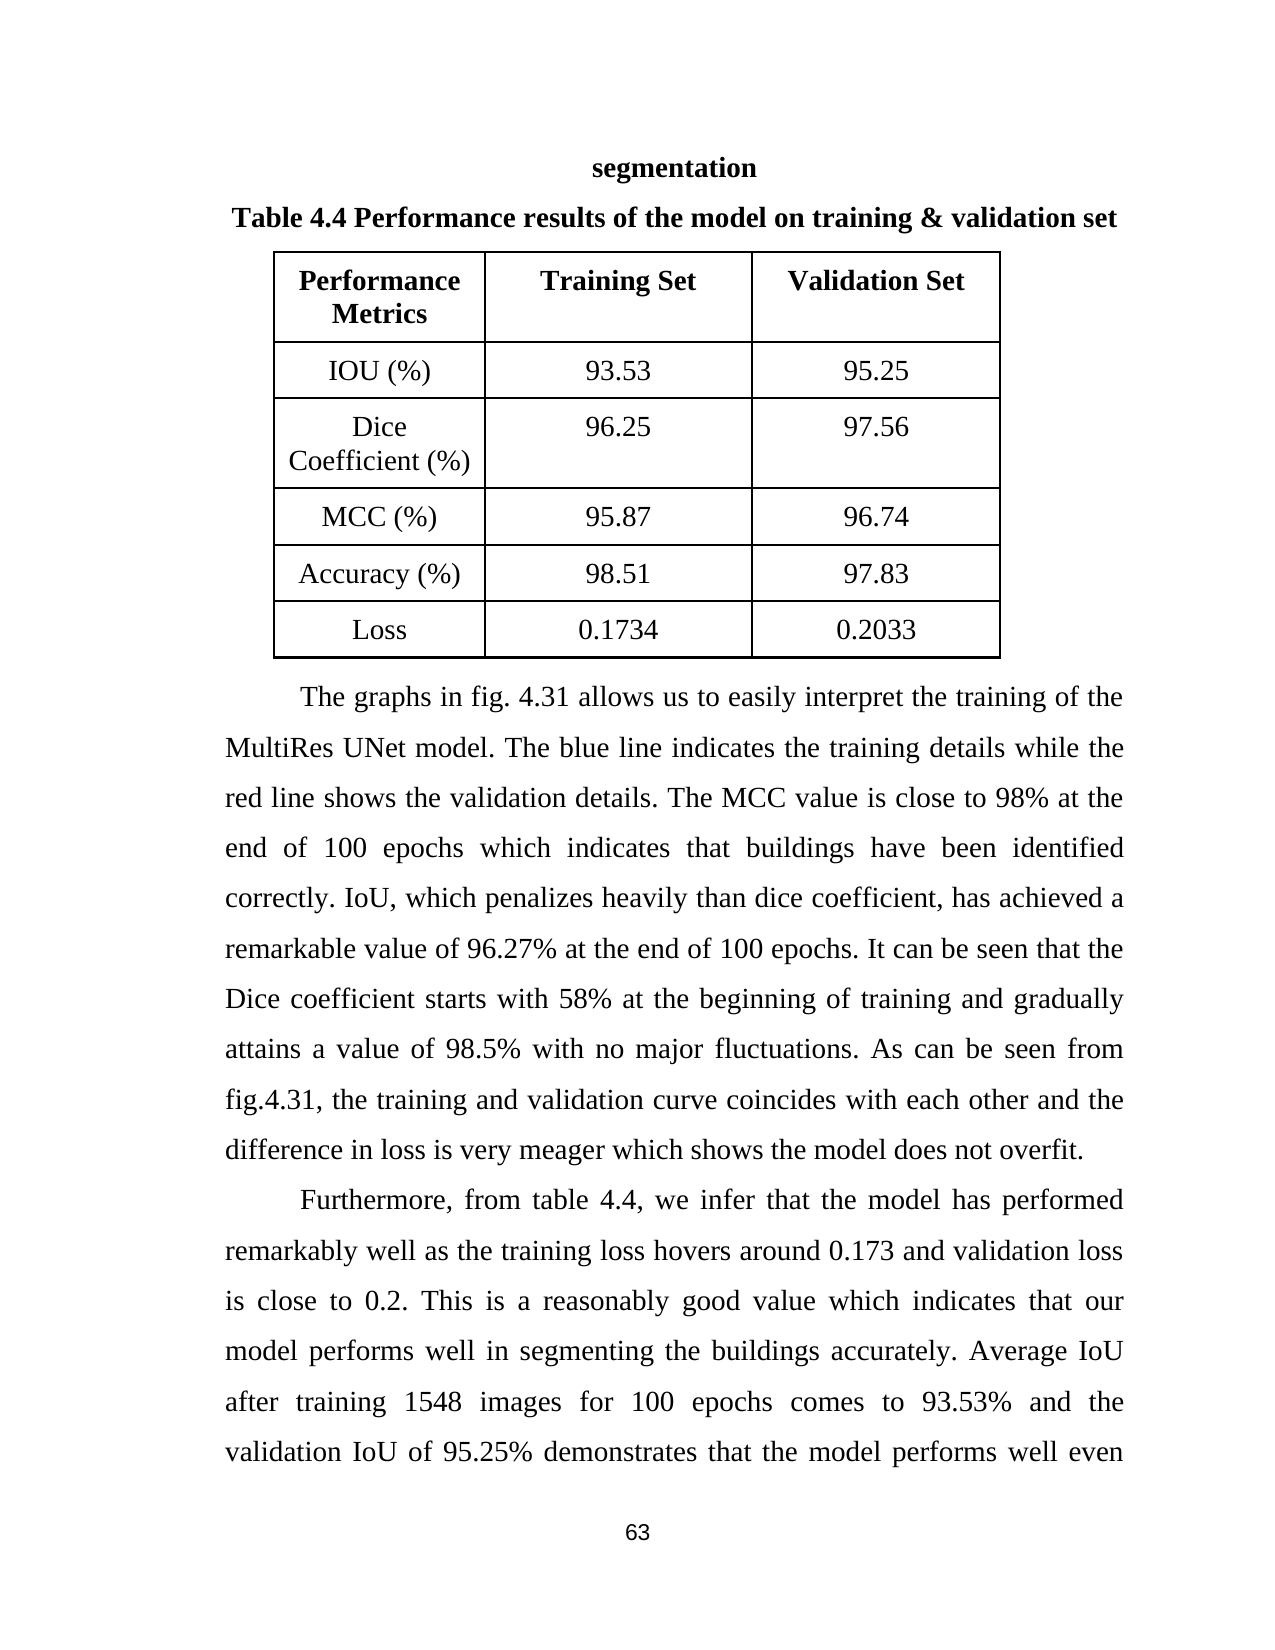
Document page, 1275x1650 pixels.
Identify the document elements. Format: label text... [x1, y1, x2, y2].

table_header Validation Set [753, 253, 999, 341]
table_cell Accuracy (%) [275, 546, 484, 600]
text The graphs in fig. 4.31 allows us to easily interpret the training of the MultiRes UNet model. The blue line indicates the training details while the red line shows the validation details. The MCC value is close to 98% at the end of 100 epochs which indicates that buildings have been identified correctly. IoU, which penalizes heavily than dice coefficient, has achieved a remarkable value of 96.27% at the end of 100 epochs. It can be seen that the Dice coefficient starts with 58% at the beginning of training and gradually attains a value of 98.5% with no major fluctuations. As can be seen from fig.4.31, the training and validation curve coincides with each other and the difference in loss is very meager which shows the model does not overfit. [225, 679, 1125, 1166]
table_cell 95.25 [753, 343, 999, 397]
table_cell 93.53 [486, 343, 751, 397]
table_cell 98.51 [486, 546, 751, 600]
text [225, 1182, 1125, 1468]
table_cell Dice Coefficient (%) [275, 399, 484, 487]
table_cell 97.56 [753, 399, 999, 487]
table_cell 0.1734 [486, 602, 751, 656]
table_header Performance Metrics [275, 253, 484, 341]
table_cell 96.74 [753, 489, 999, 543]
table_cell MCC (%) [275, 489, 484, 543]
table_cell 96.25 [486, 399, 751, 487]
table_cell 95.87 [486, 489, 751, 543]
table_cell 97.83 [753, 546, 999, 600]
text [224, 150, 1125, 183]
table_header Training Set [486, 253, 751, 341]
table_cell Loss [275, 602, 484, 656]
table_cell IOU (%) [275, 343, 484, 397]
table_cell 0.2033 [753, 602, 999, 656]
text Table 4.4 Performance results of the model on training & validation set [224, 200, 1125, 234]
